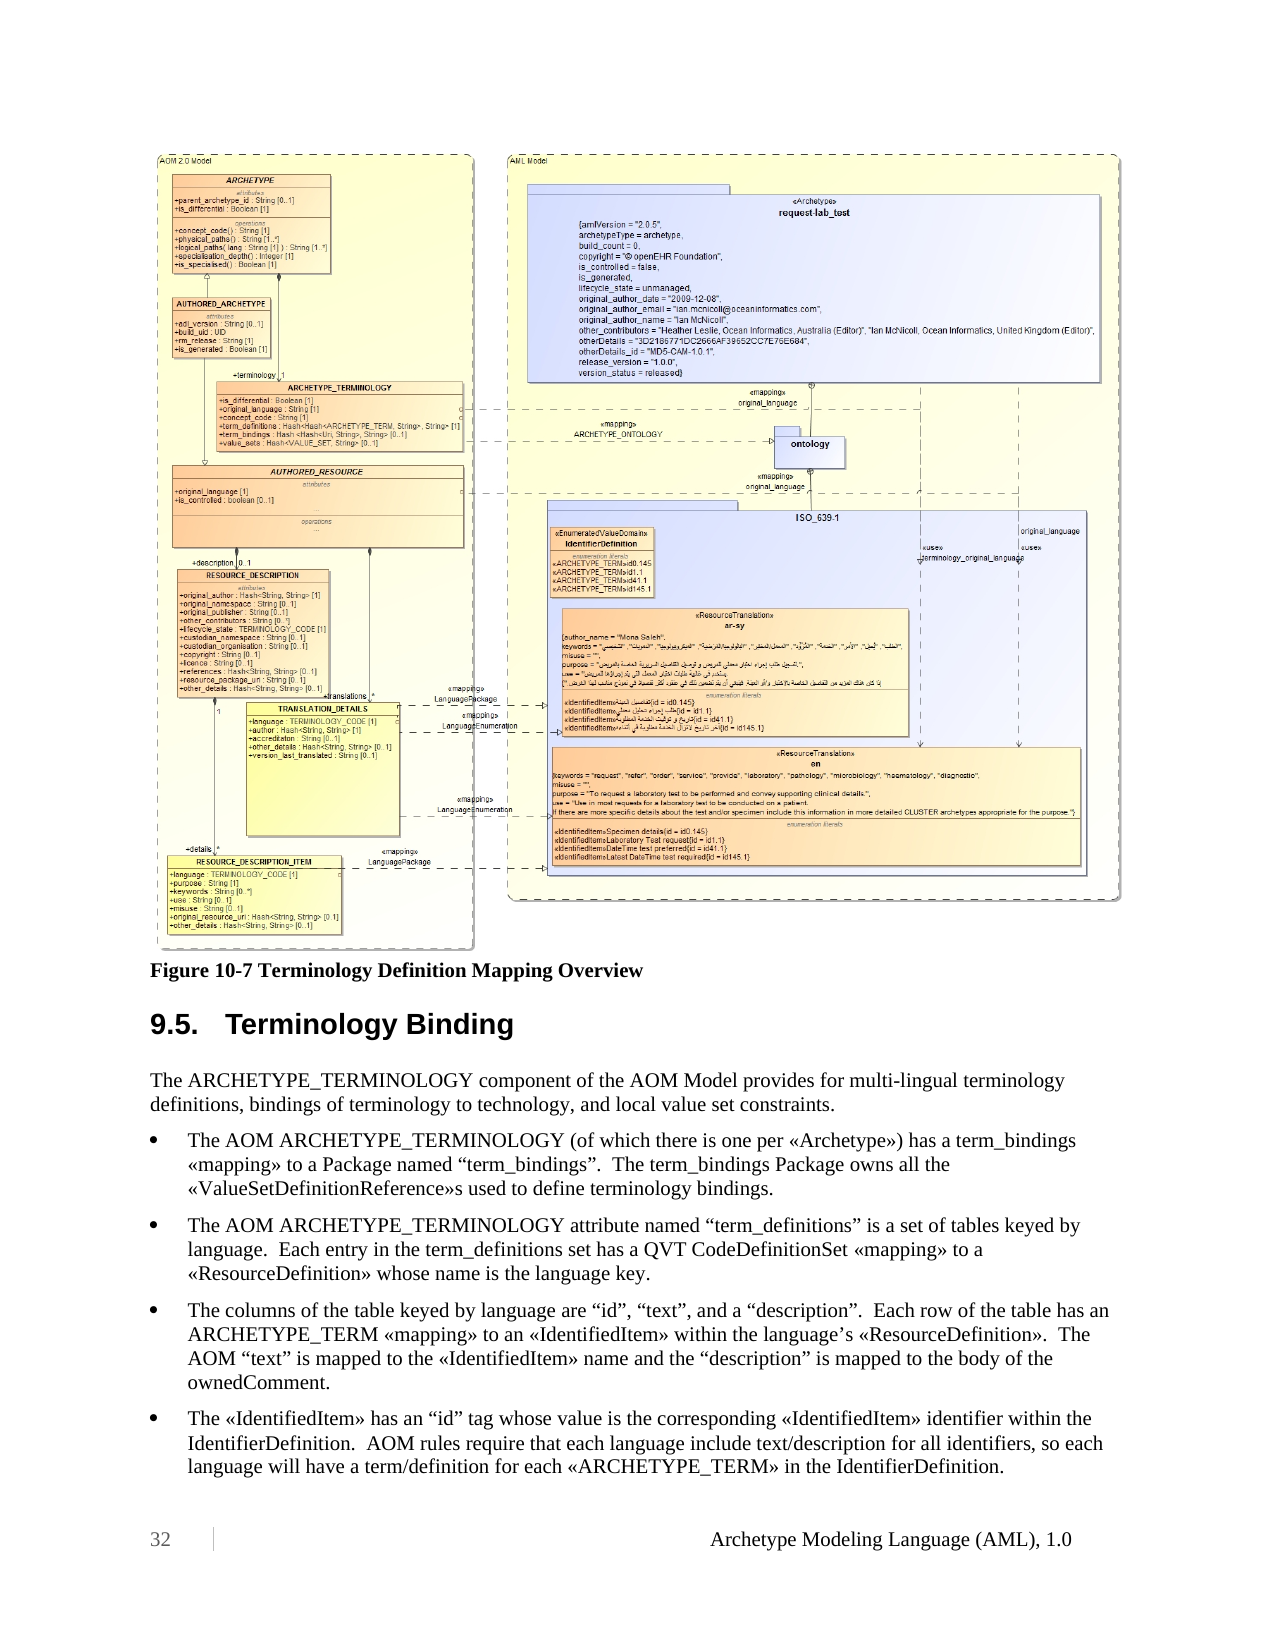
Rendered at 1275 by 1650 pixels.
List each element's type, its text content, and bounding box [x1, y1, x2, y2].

picture [150, 150, 1125, 958]
text The ARCHETYPE_TERMINOLOGY component of the AOM Model provides for multi-lingual terminology definitions, bindings of terminology to technology, and local value set constraints. [150, 1068, 1125, 1116]
text The columns of the table keyed by language are “id”, “text”, and a “description”. Each row of the table has an ARCHETYPE_TERM «mapping» to an «IdentifiedItem» within the language’s «ResourceDefinition». The AOM “text” is mapped to the «IdentifiedItem» name and the “description” is mapped to the body of the ownedComment. [150, 1298, 1125, 1394]
text The AOM ARCHETYPE_TERMINOLOGY attribute named “term_definitions” is a set of tables keyed by language. Each entry in the term_definitions set has a QVT CodeDefinitionSet «mapping» to a «ResourceDefinition» whose name is the language key. [150, 1213, 1125, 1285]
text The «IdentifiedItem» has an “id” tag whose value is the corresponding «IdentifiedItem» identifier within the IdentifierDefinition. AOM rules require that each language include text/description for all identifiers, so each language will have a term/definition for each «ARCHETYPE_TERM» in the IdentifierDefinition. [150, 1406, 1125, 1478]
text The AOM ARCHETYPE_TERMINOLOGY (of which there is one per «Archetype») has a term_bindings «mapping» to a Package named “term_bindings”. The term_bindings Package owns all the «ValueSetDefinitionReference»s used to define terminology bindings. [150, 1128, 1125, 1200]
subtitle Terminology Binding [150, 1007, 1125, 1041]
